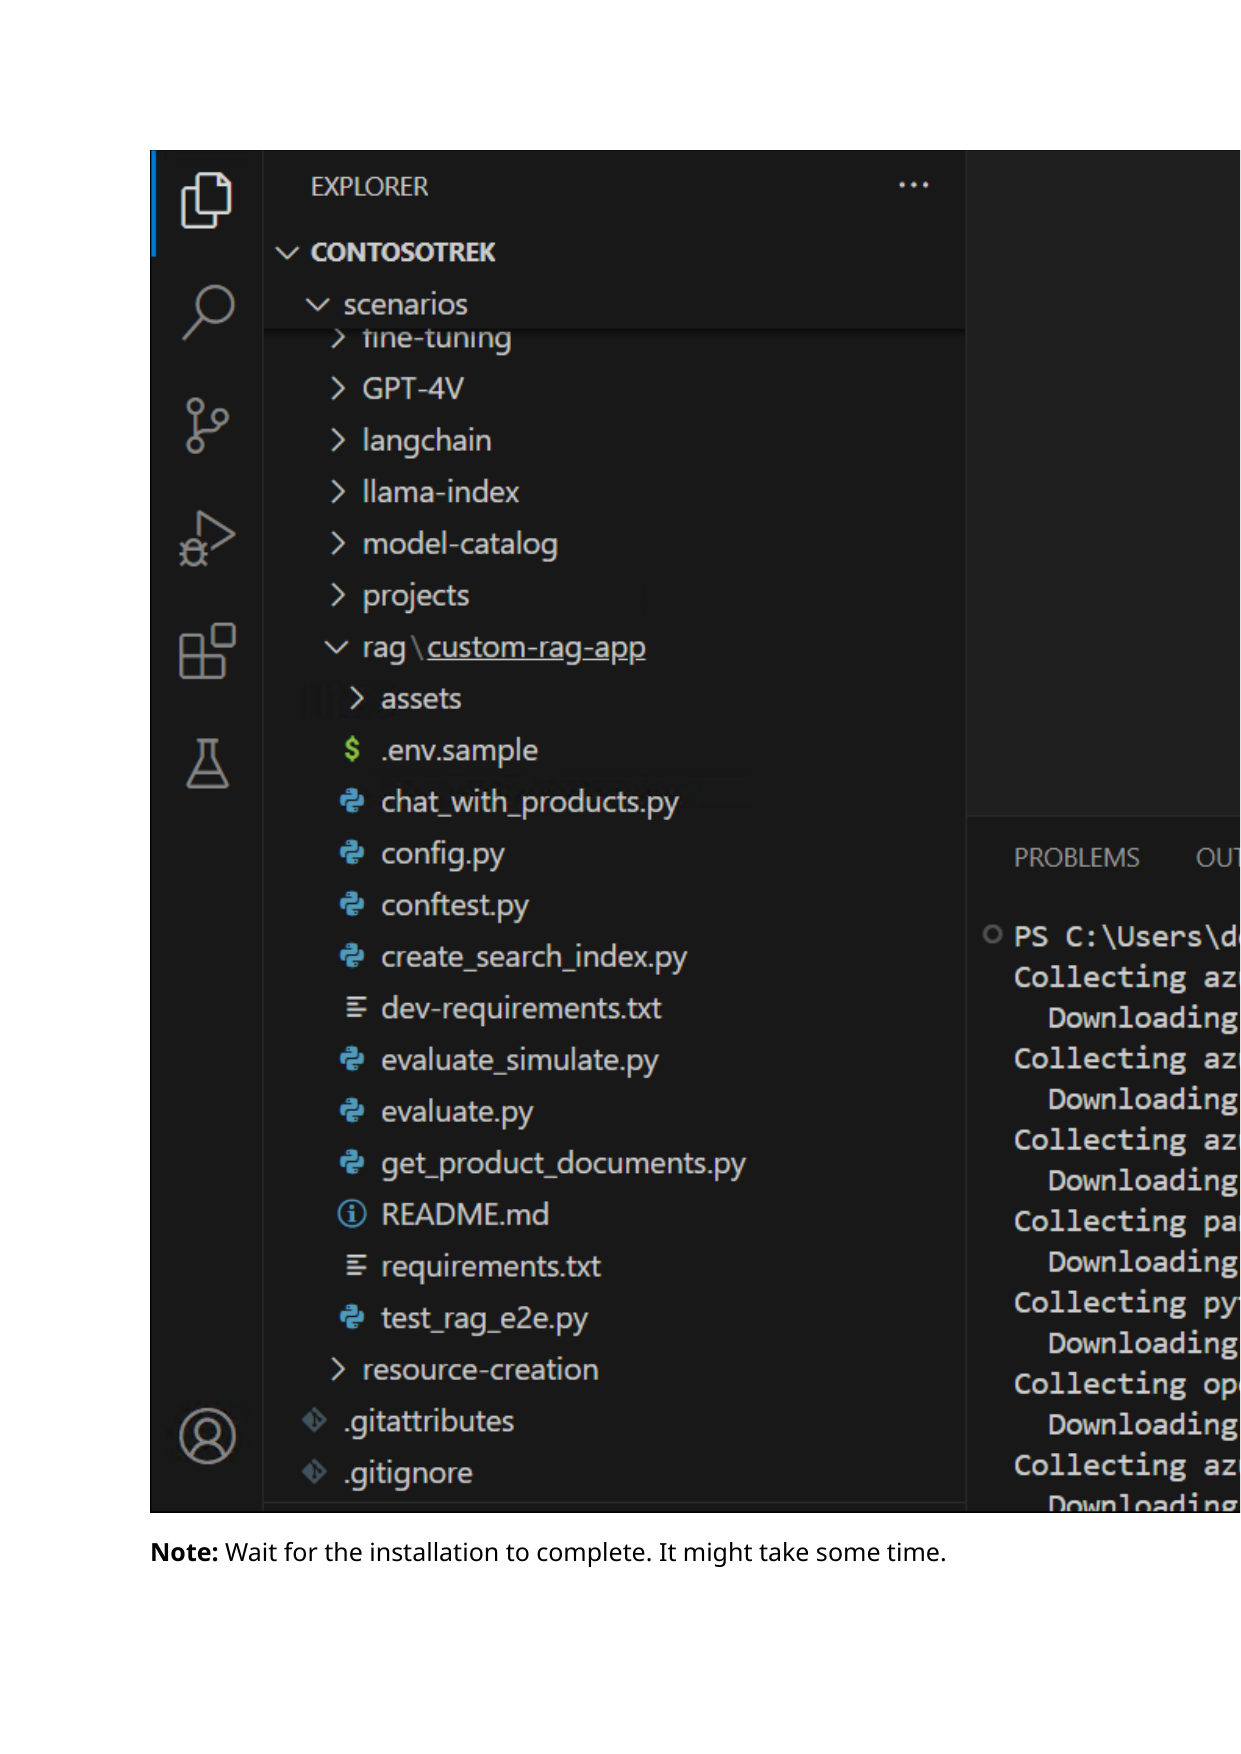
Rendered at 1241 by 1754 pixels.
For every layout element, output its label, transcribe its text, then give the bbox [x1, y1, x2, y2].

picture [150, 150, 1241, 1513]
text Note: Wait for the installation to complete. It might take some time. [150, 1534, 1090, 1568]
